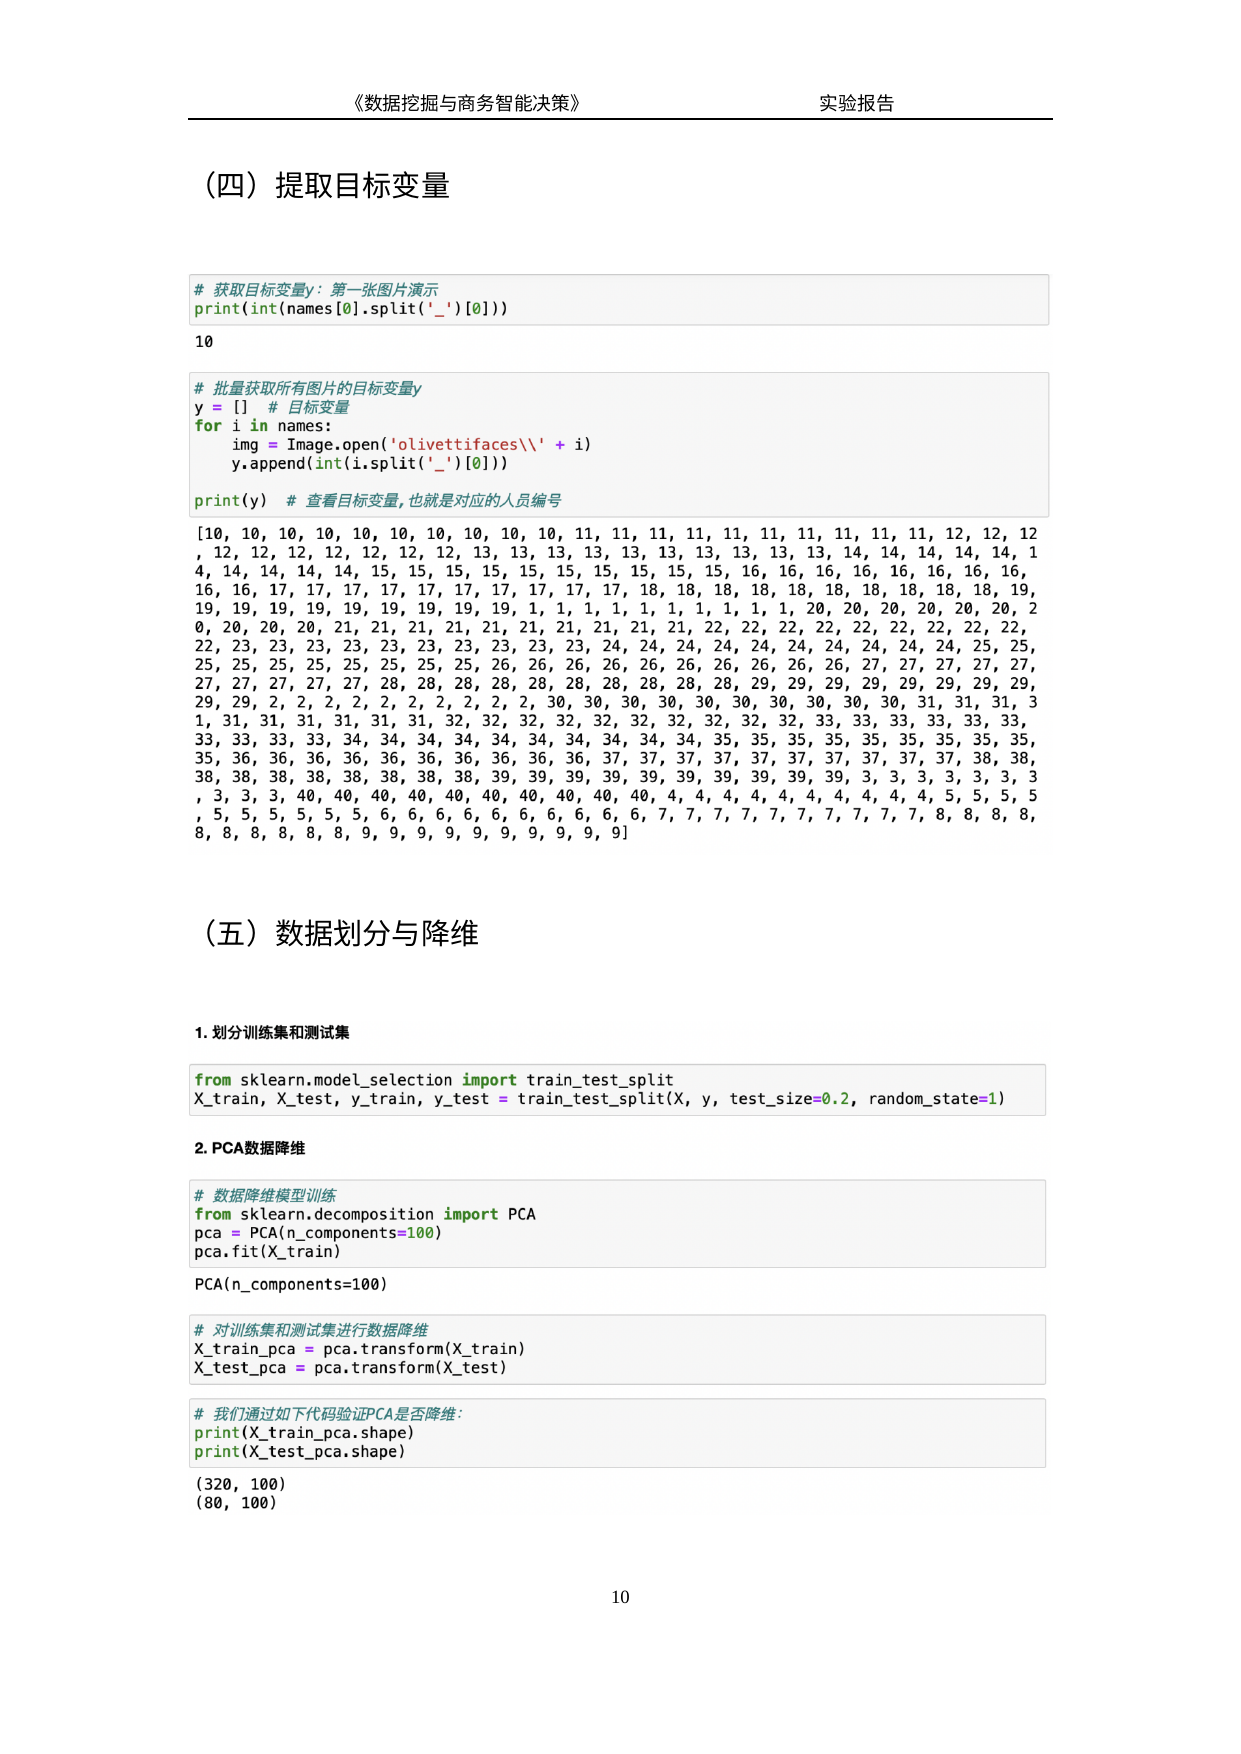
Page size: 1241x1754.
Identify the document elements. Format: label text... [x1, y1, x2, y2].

picture [187, 1021, 1052, 1515]
subtitle 提取目标变量 [187, 153, 1053, 218]
subtitle 数据划分与降维 [187, 901, 1053, 966]
picture [187, 274, 1053, 855]
